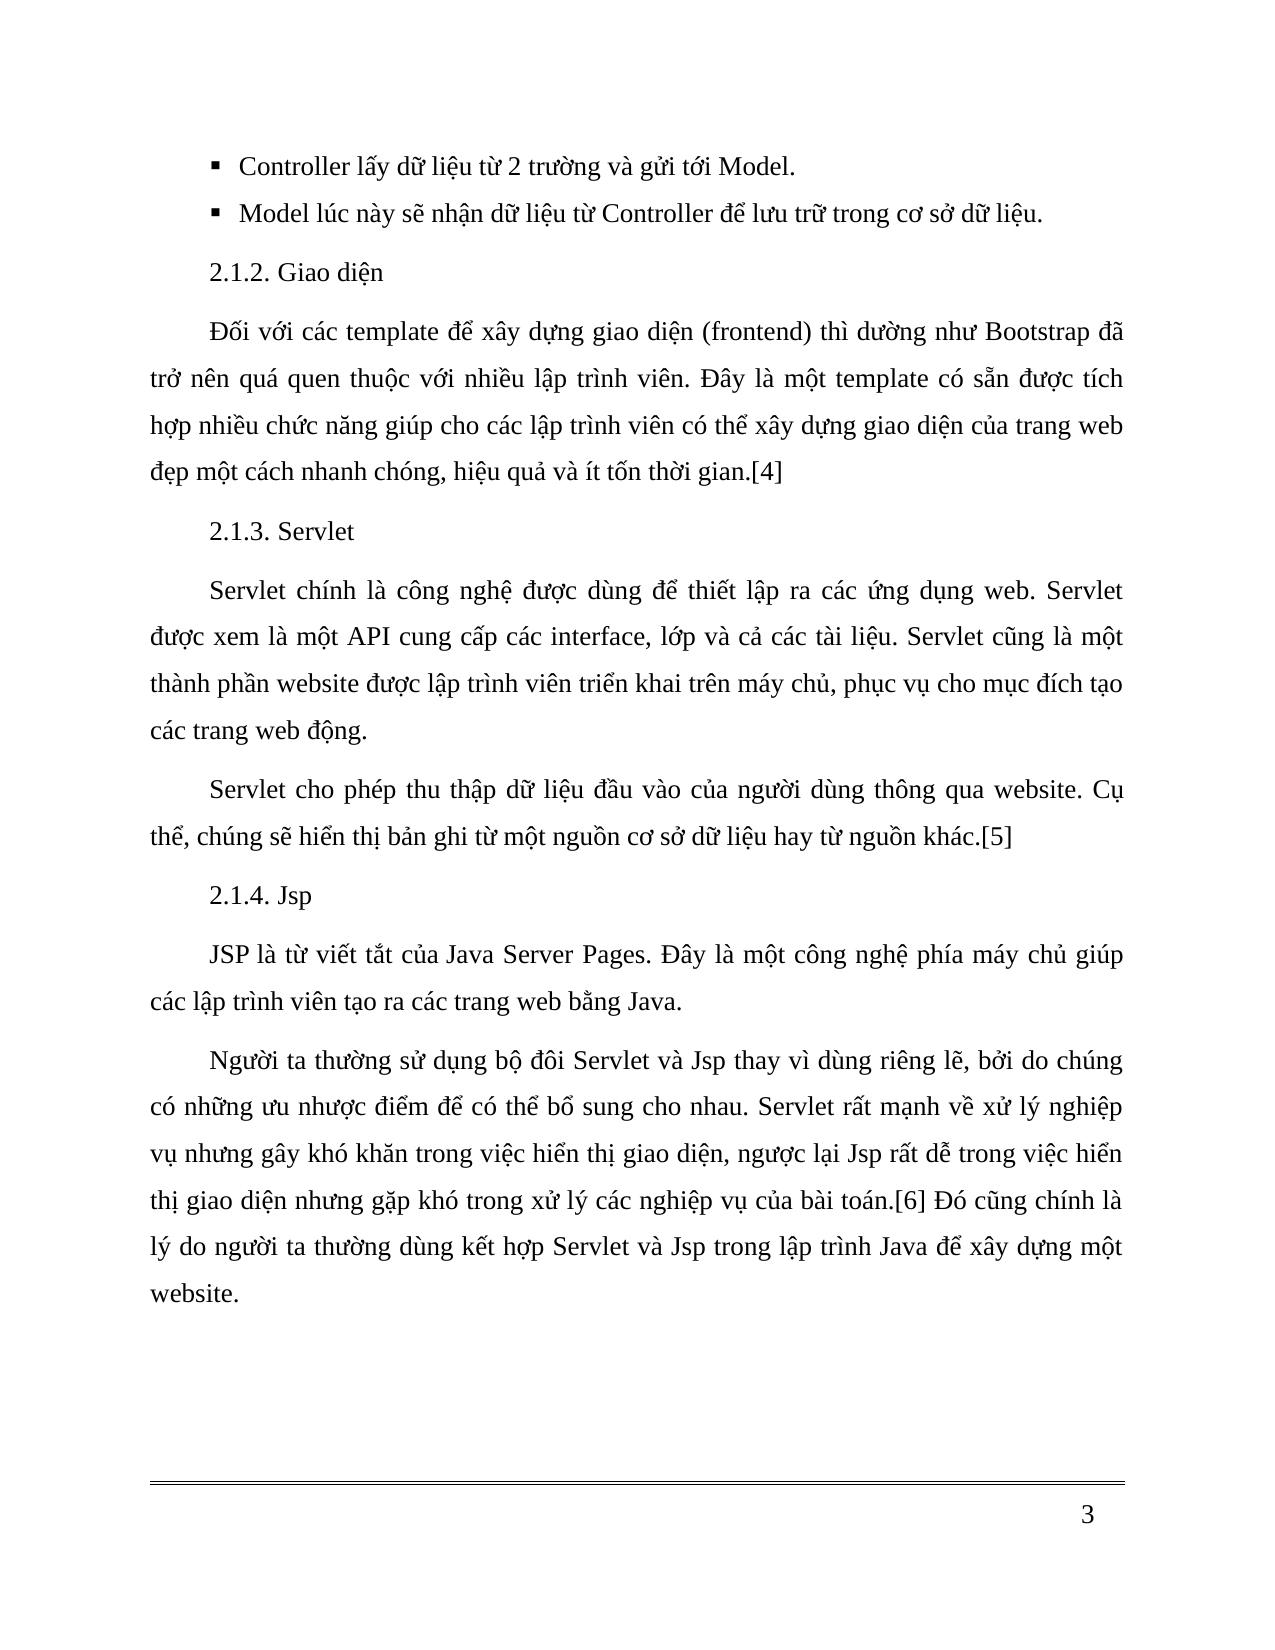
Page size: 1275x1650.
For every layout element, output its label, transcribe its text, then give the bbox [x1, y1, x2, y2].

text Đối với các template để xây dựng giao diện (frontend) thì dường như Bootstrap đã trở nên quá quen thuộc với nhiều lập trình viên. Đây là một template có sẵn được tích hợp nhiều chức năng giúp cho các lập trình viên có thể xây dựng giao diện của trang web đẹp một cách nhanh chóng, hiệu quả và ít tốn thời gian.[4] [150, 315, 1125, 487]
subtitle Jsp [209, 879, 1125, 910]
text Servlet cho phép thu thập dữ liệu đầu vào của người dùng thông qua website. Cụ thể, chúng sẽ hiển thị bản ghi từ một nguồn cơ sở dữ liệu hay từ nguồn khác.[5] [150, 773, 1125, 851]
text Người ta thường sử dụng bộ đôi Servlet và Jsp thay vì dùng riêng lẽ, bởi do chúng có những ưu nhược điểm để có thể bổ sung cho nhau. Servlet rất mạnh về xử lý nghiệp vụ nhưng gây khó khăn trong việc hiển thị giao diện, ngược lại Jsp rất dễ trong việc hiển thị giao diện nhưng gặp khó trong xử lý các nghiệp vụ của bài toán.[6] Đó cũng chính là lý do người ta thường dùng kết hợp Servlet và Jsp trong lập trình Java để xây dựng một website. [150, 1044, 1125, 1308]
subtitle Servlet [209, 514, 1125, 546]
text JSP là từ viết tắt của Java Server Pages. Đây là một công nghệ phía máy chủ giúp các lập trình viên tạo ra các trang web bằng Java. [150, 938, 1125, 1016]
text Servlet chính là công nghệ được dùng để thiết lập ra các ứng dụng web. Servlet được xem là một API cung cấp các interface, lớp và cả các tài liệu. Servlet cũng là một thành phần website được lập trình viên triển khai trên máy chủ, phục vụ cho mục đích tạo các trang web động. [150, 574, 1125, 745]
list Model lúc này sẽ nhận dữ liệu từ Controller để lưu trữ trong cơ sở dữ liệu. [209, 197, 1125, 228]
subtitle Giao diện [209, 256, 1125, 287]
list Controller lấy dữ liệu từ 2 trường và gửi tới Model. [209, 150, 1125, 181]
